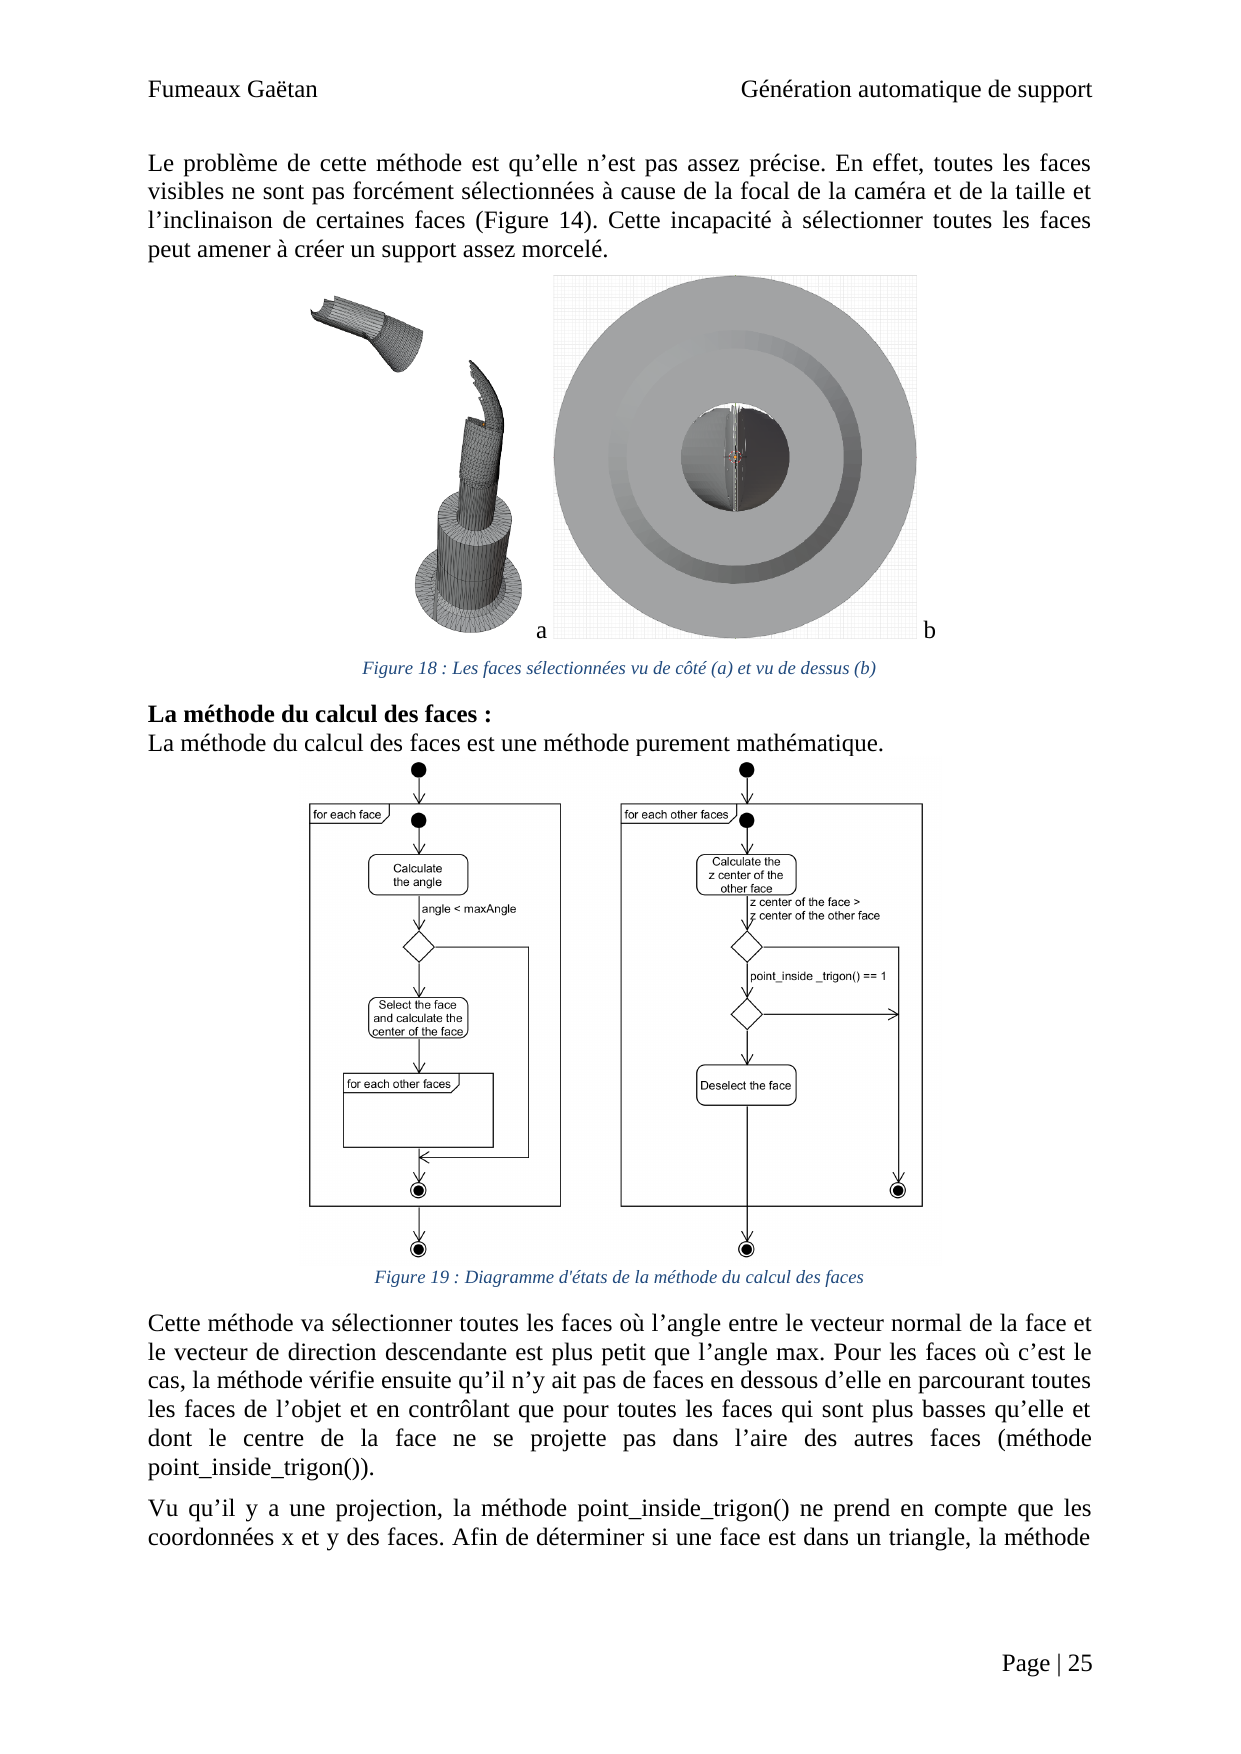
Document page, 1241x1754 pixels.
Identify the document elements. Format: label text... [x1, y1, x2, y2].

text La méthode du calcul des faces : La méthode du calcul des faces est une méthode purement mathématique. [148, 699, 1093, 757]
picture [304, 292, 530, 639]
text Cette méthode va sélectionner toutes les faces où l’angle entre le vecteur normal de la face et le vecteur de direction descendante est plus petit que l’angle max. Pour les faces où c’est le cas, la méthode vérifie ensuite qu’il n’y ait pas de faces en dessous d’elle en parcourant toutes les faces de l’objet et en contrôlant que pour toutes les faces qui sont plus basses qu’elle et dont le centre de la face ne se projette pas dans l’aire des autres faces (méthode point_inside_trigon()). [148, 1308, 1093, 1481]
picture [553, 275, 917, 639]
picture [298, 756, 942, 1266]
text Figure 18 : Les faces sélectionnées vu de côté (a) et vu de dessus (b) [148, 657, 1093, 678]
text Le problème de cette méthode est qu’elle n’est pas assez précise. En effet, toutes les faces visibles ne sont pas forcément sélectionnées à cause de la focal de la caméra et de la taille et l’inclinaison de certaines faces (Figure 14). Cette incapacité à sélectionner toutes les faces peut amener à créer un support assez morcelé. [148, 148, 1093, 263]
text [148, 1493, 1093, 1551]
